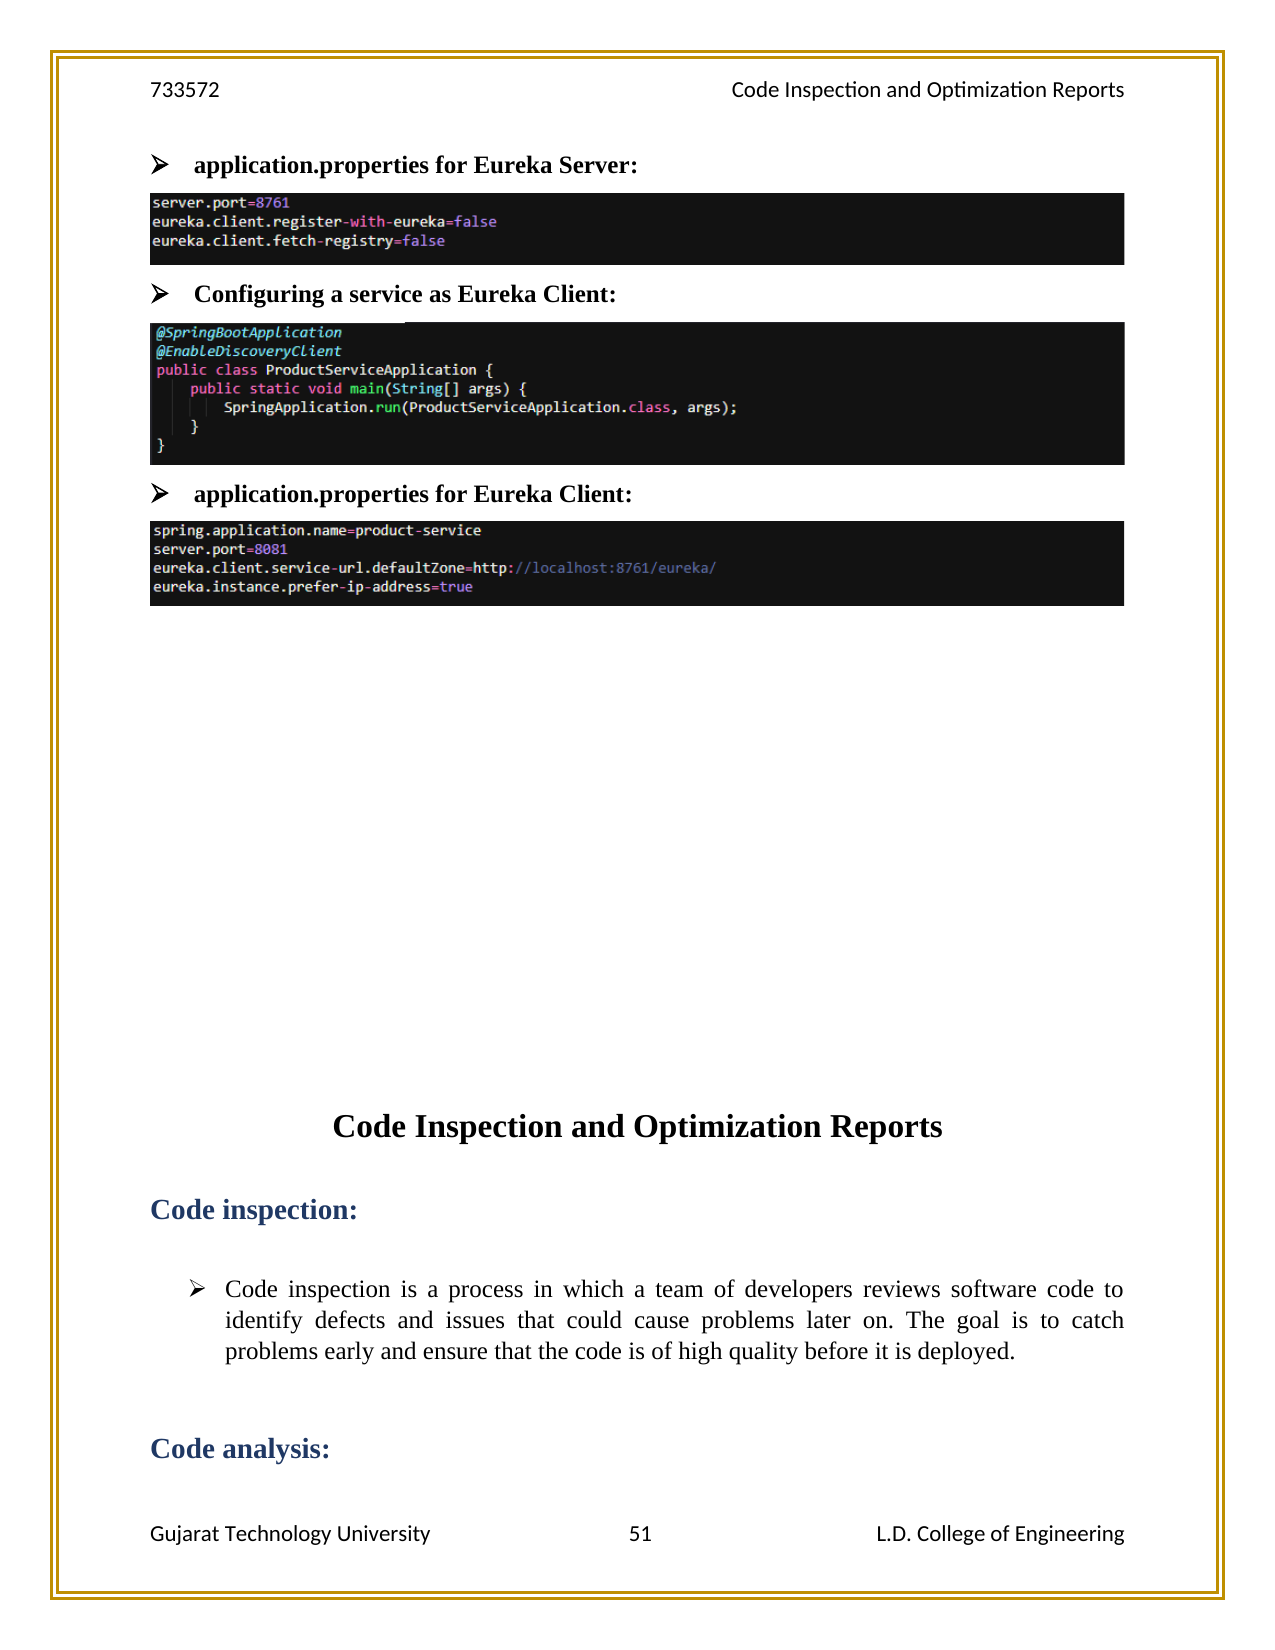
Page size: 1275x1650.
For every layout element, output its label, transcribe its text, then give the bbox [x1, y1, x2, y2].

subtitle Code inspection: [150, 1192, 1125, 1226]
picture [150, 193, 1125, 265]
list application.properties for Eureka Server: [150, 150, 1125, 179]
subtitle Code analysis: [150, 1431, 1125, 1465]
picture [150, 521, 1125, 606]
picture [150, 322, 1125, 465]
list Code inspection is a process in which a team of developers reviews software code to identify defects and issues that could cause problems later on. The goal is to catch problems early and ensure that the code is of high quality before it is deployed. [187, 1274, 1125, 1364]
list Configuring a service as Eureka Client: [150, 279, 1125, 308]
list application.properties for Eureka Client: [150, 479, 1125, 507]
subtitle Code Inspection and Optimization Reports [150, 1106, 1125, 1145]
